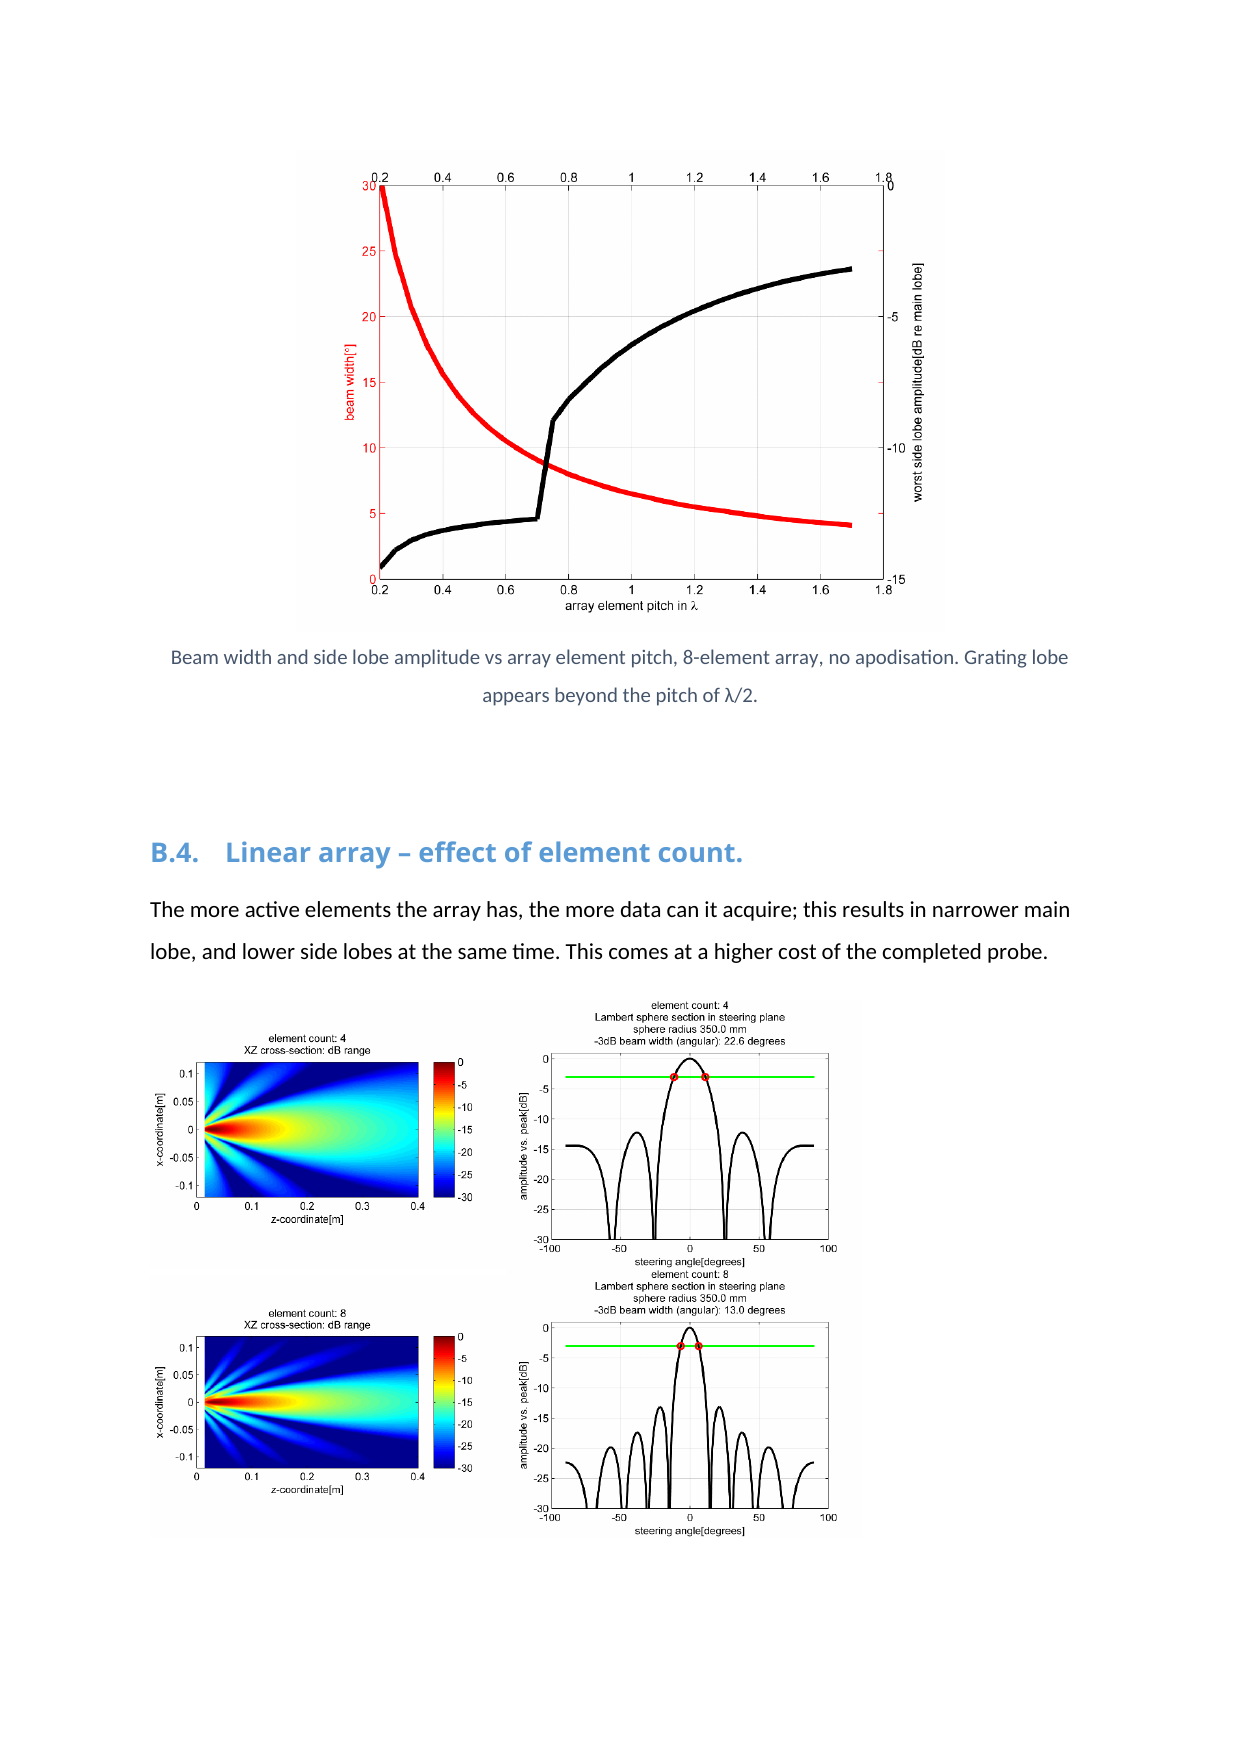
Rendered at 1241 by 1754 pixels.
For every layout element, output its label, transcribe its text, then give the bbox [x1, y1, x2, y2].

subtitle Linear array – effect of element count. [150, 833, 1090, 870]
text The more active elements the array has, the more data can it acquire; this results in narrower main lobe, and lower side lobes at the same time. This comes at a higher cost of the completed probe. [150, 895, 1090, 965]
text Beam width and side lobe amplitude vs array element pitch, 8-element array, no apodisation. Grating lobe appears beyond the pitch of λ/2. [150, 644, 1090, 707]
picture [295, 150, 945, 632]
picture [150, 1000, 862, 1538]
